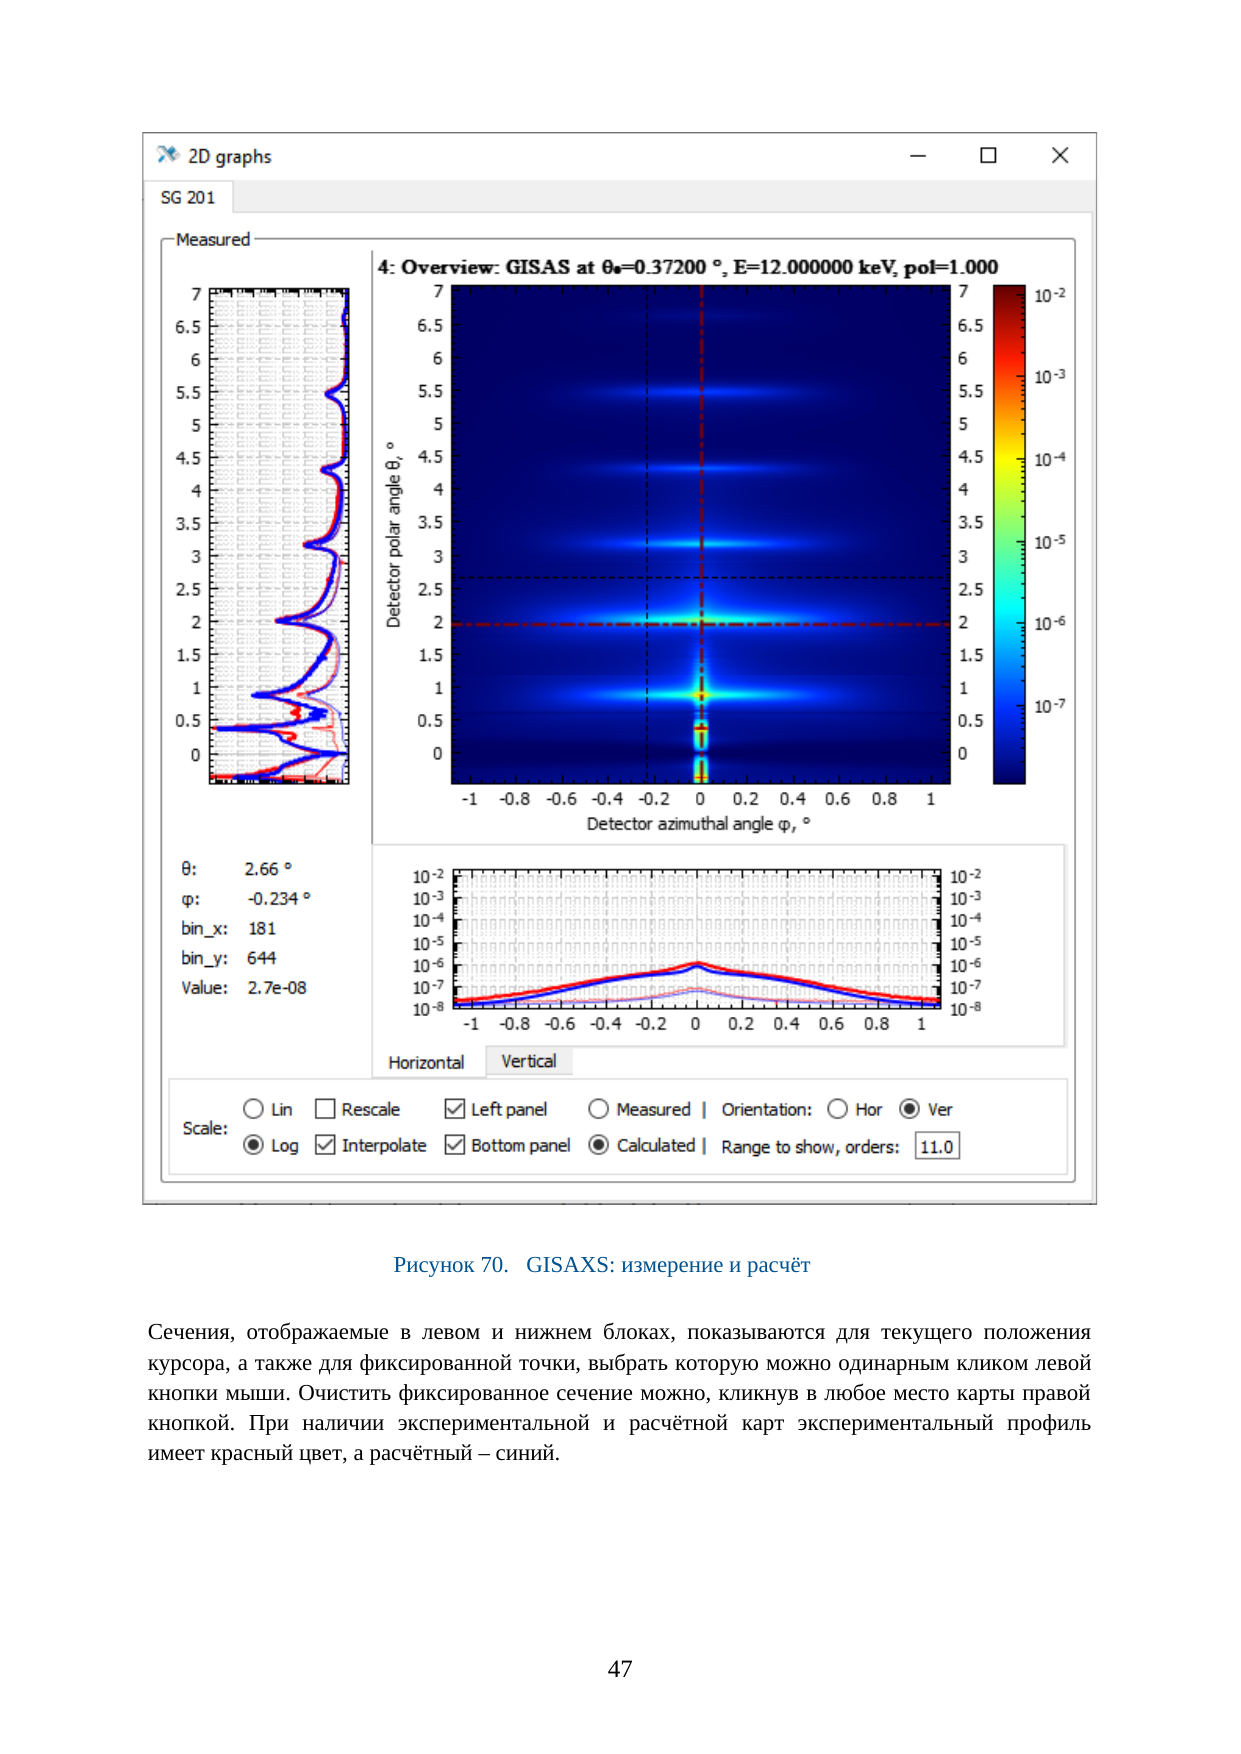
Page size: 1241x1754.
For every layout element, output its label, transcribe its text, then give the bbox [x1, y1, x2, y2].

list GISAXS: измерение и расчёт [178, 1205, 1093, 1277]
text Сечения, отображаемые в левом и нижнем блоках, показываются для текущего положения курсора, а также для фиксированной точки, выбрать которую можно одинарным кликом левой кнопки мыши. Очистить фиксированное сечение можно, кликнув в любое место карты правой кнопкой. При наличии экспериментальной и расчётной карт экспериментальный профиль имеет красный цвет, а расчётный – синий. [148, 1318, 1093, 1466]
picture [142, 132, 1098, 1205]
